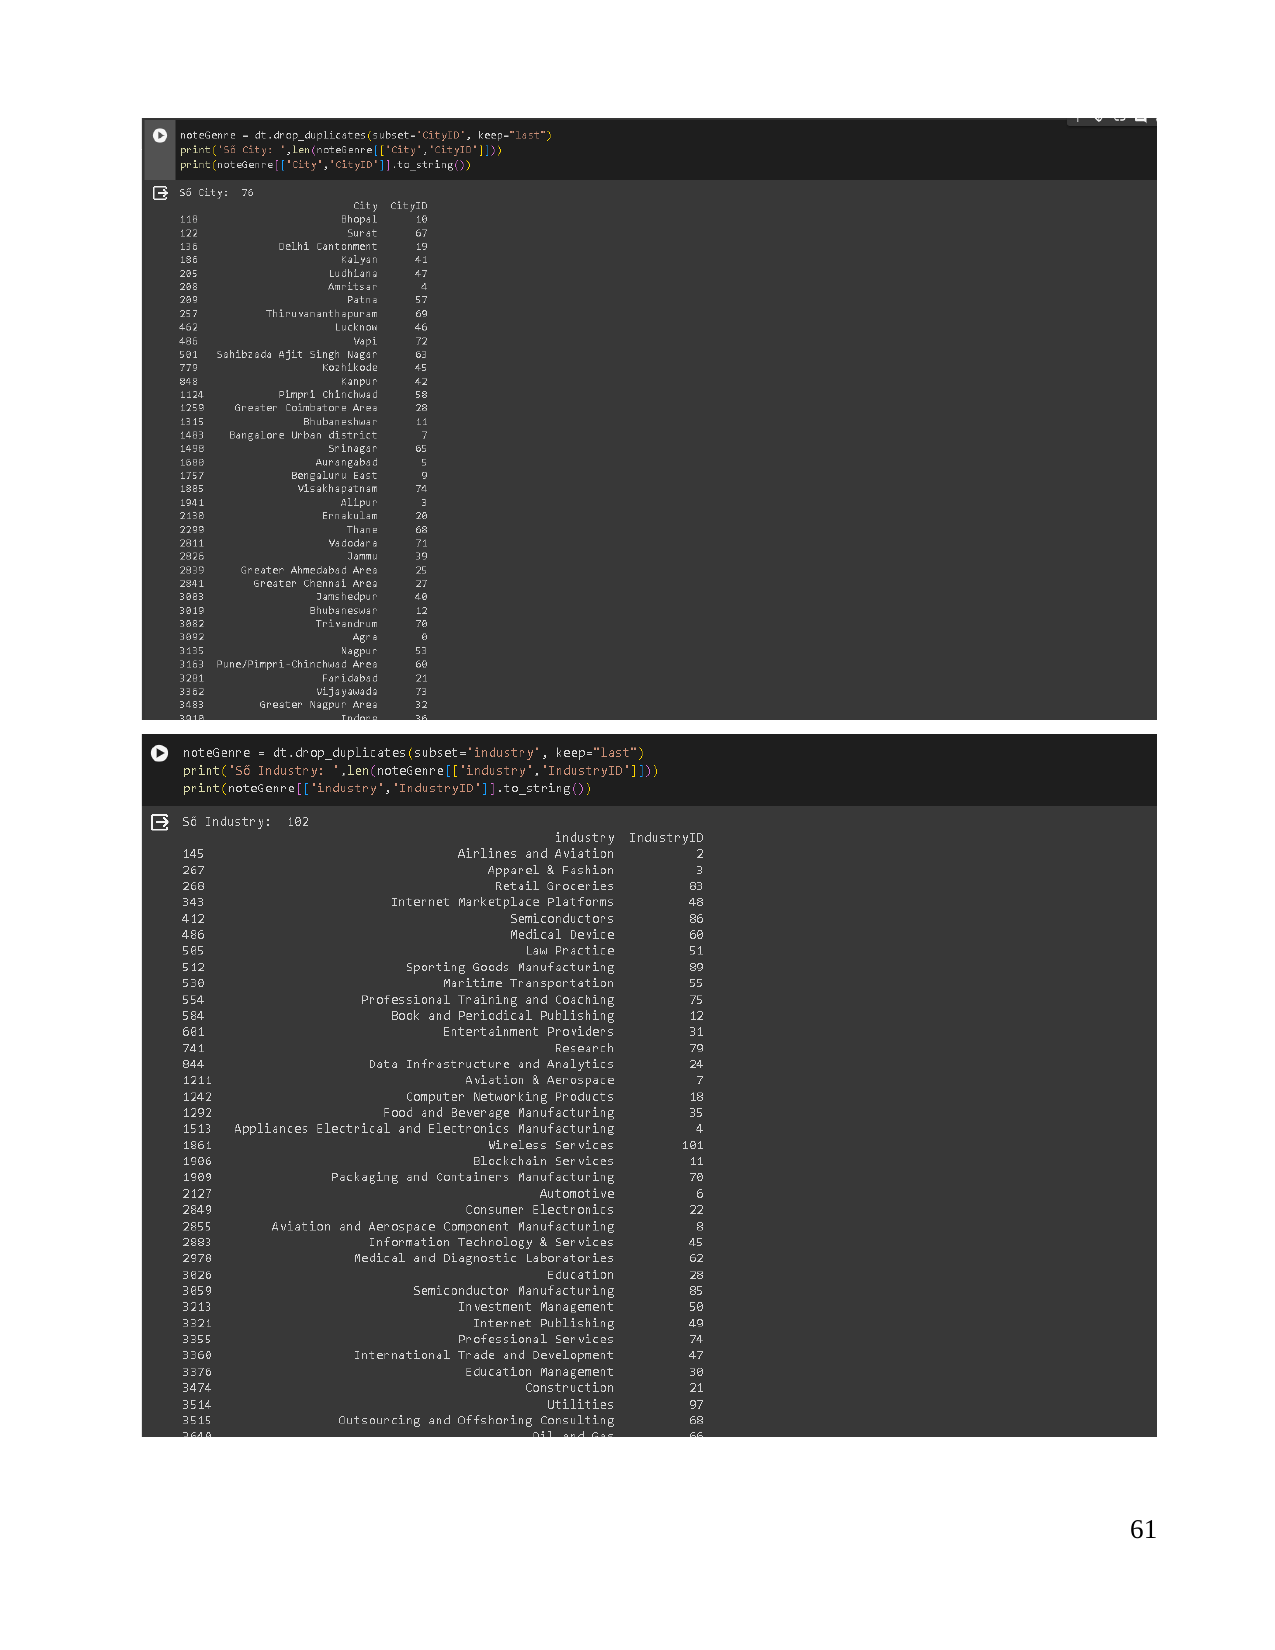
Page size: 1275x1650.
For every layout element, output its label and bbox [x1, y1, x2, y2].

picture [141, 734, 1157, 1437]
picture [141, 118, 1157, 720]
